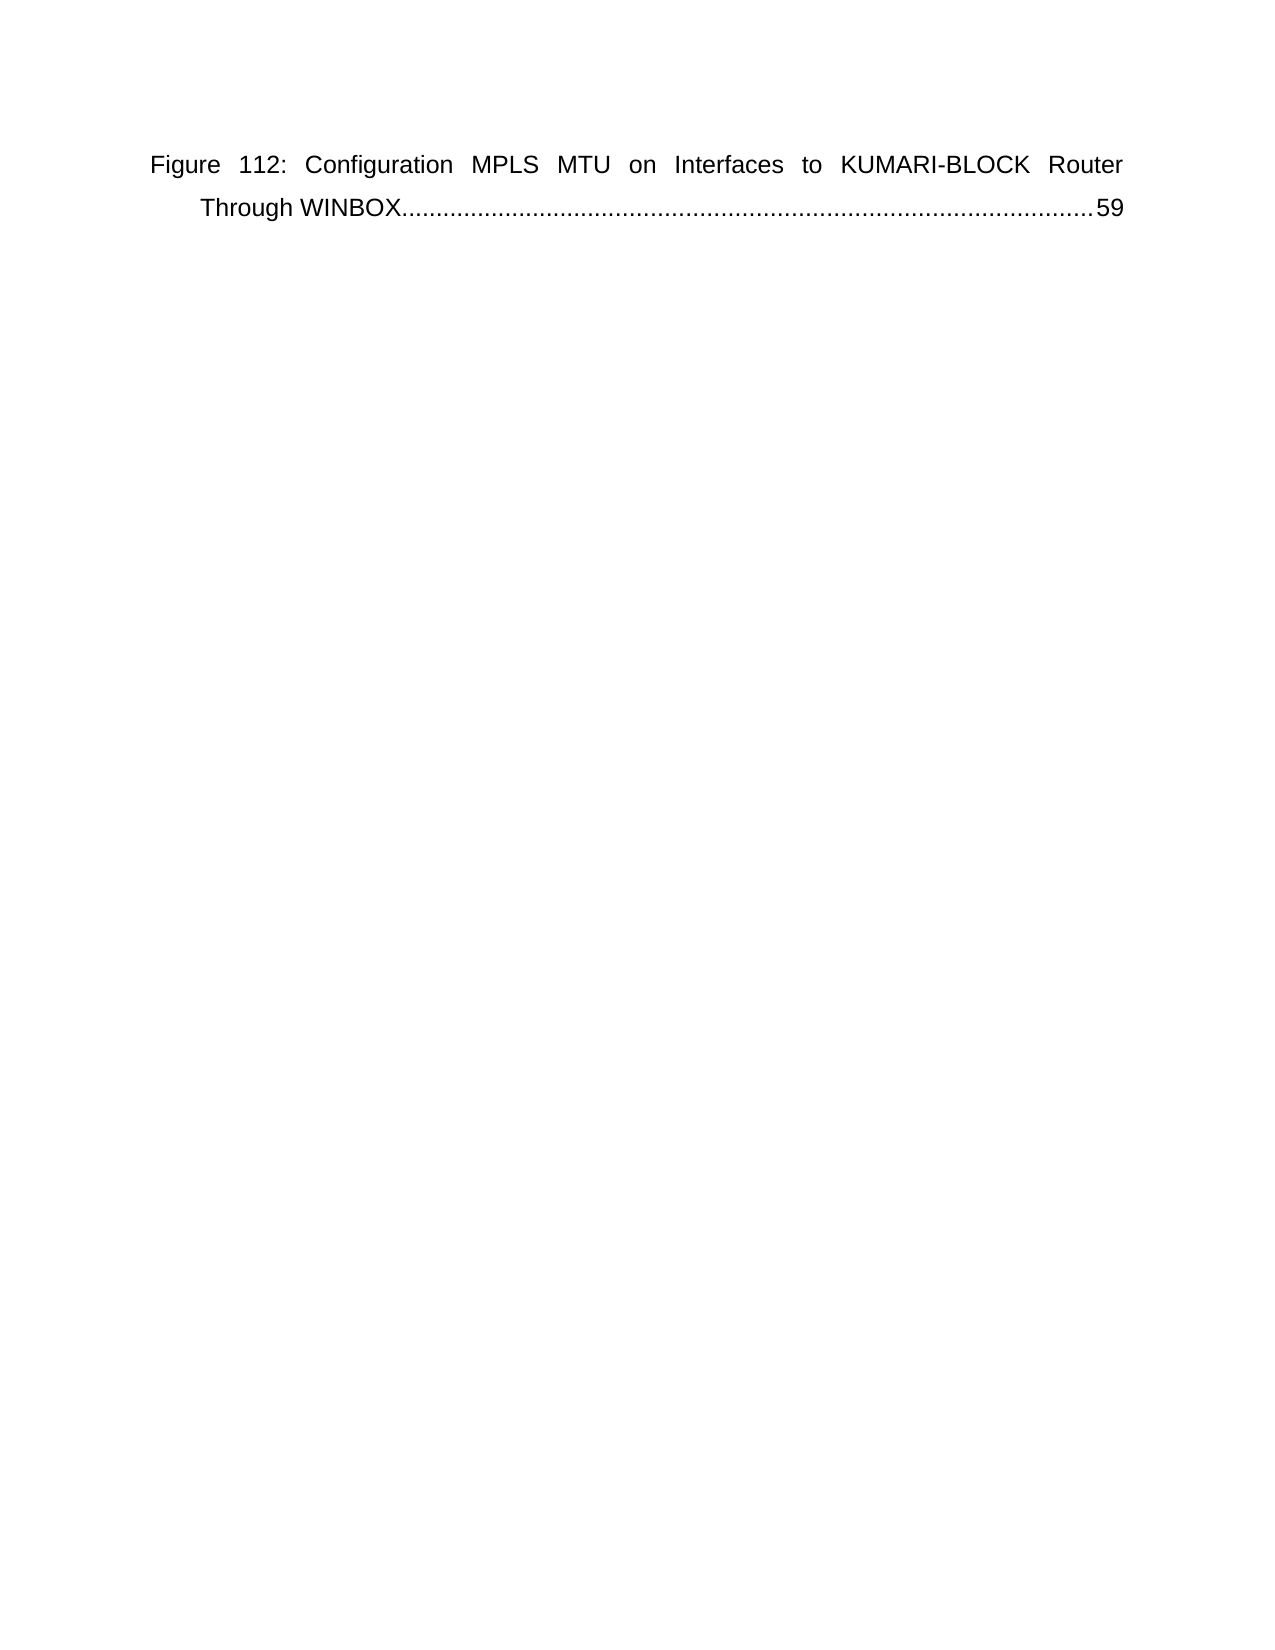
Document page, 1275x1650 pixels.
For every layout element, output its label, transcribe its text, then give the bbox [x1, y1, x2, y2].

text Figure 112: Configuration MPLS MTU on Interfaces to KUMARI-BLOCK Router Through WINBOX 59 [150, 150, 1125, 222]
